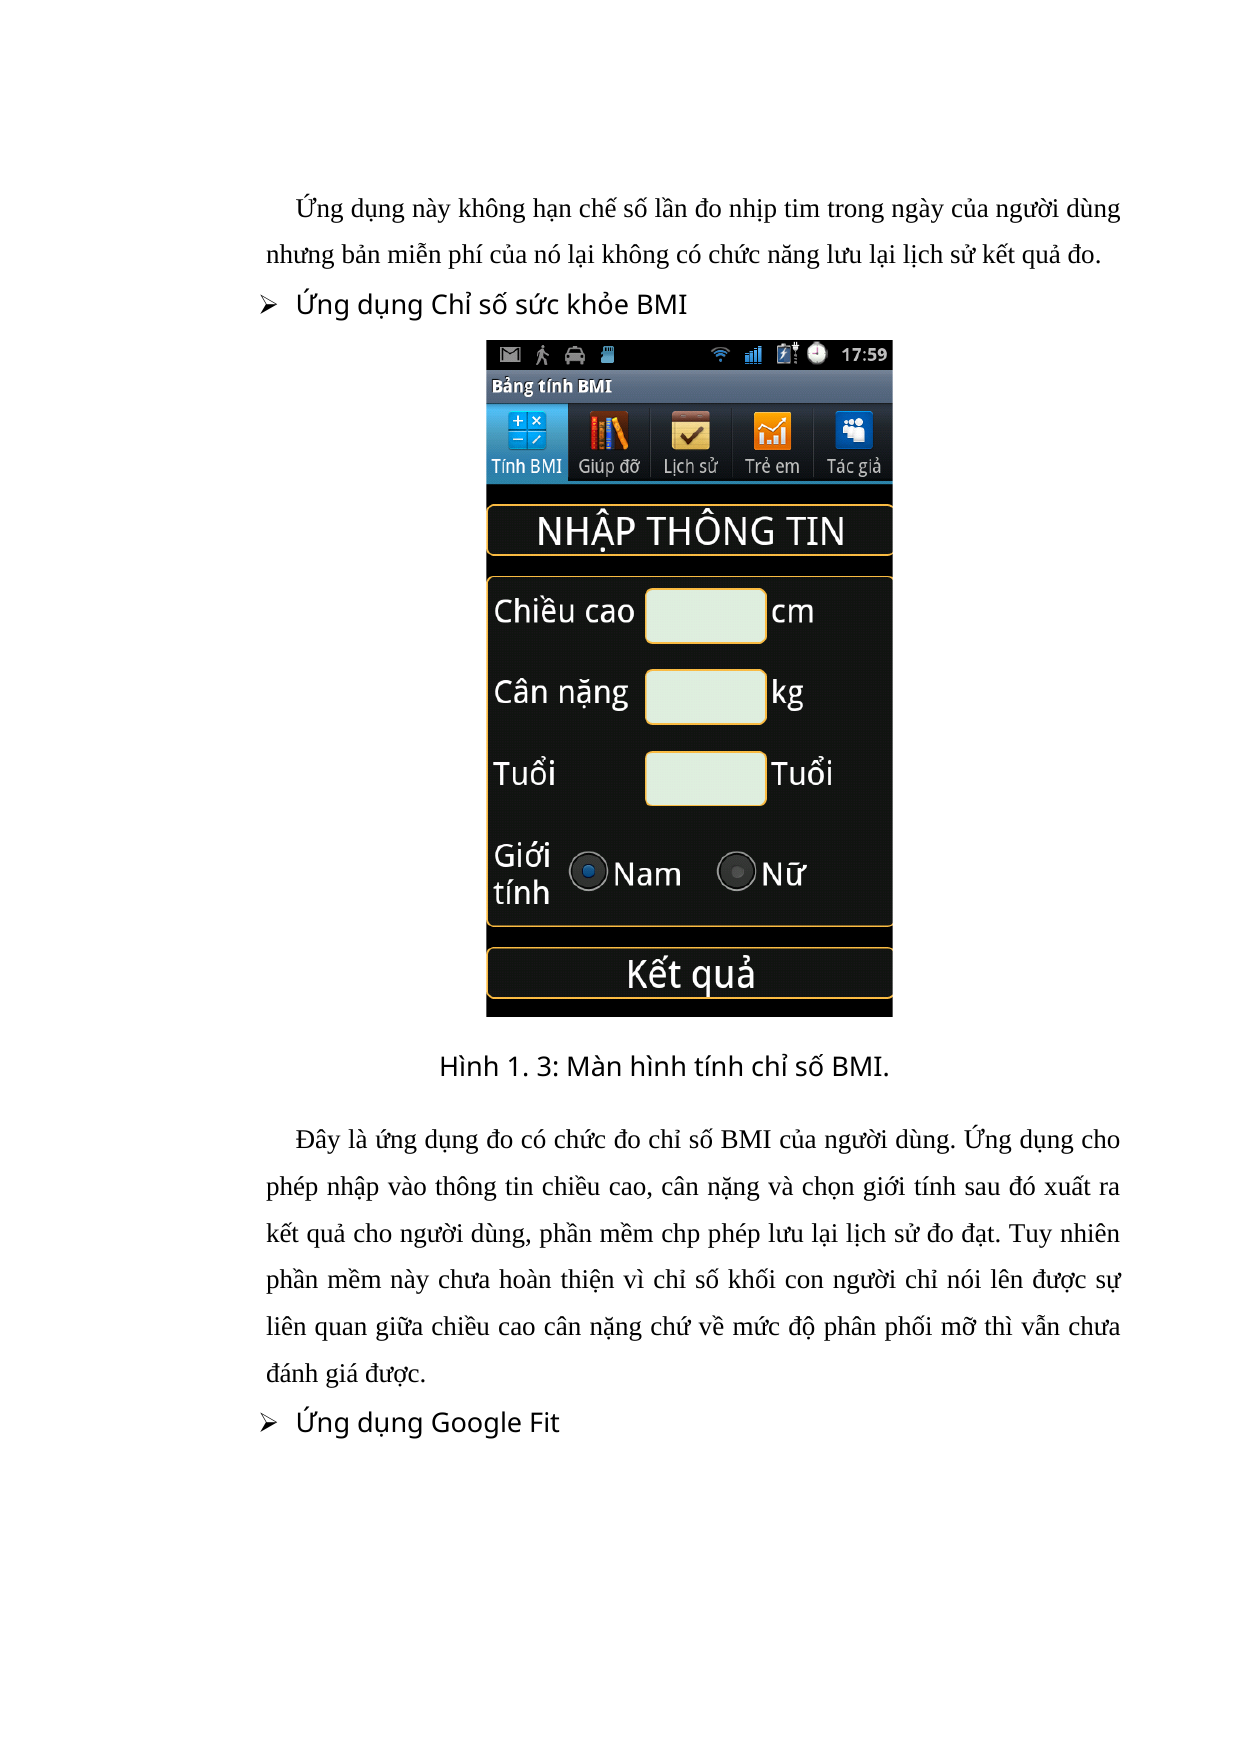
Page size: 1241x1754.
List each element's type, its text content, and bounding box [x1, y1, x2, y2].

list Đây là ứng dụng đo có chức đo chỉ số BMI của người dùng. Ứng dụng cho phép nhập vào thông tin chiều cao, cân nặng và chọn giới tính sau đó xuất ra kết quả cho người dùng, phần mềm chp phép lưu lại lịch sử đo đạt. Tuy nhiên phần mềm này chưa hoàn thiện vì chỉ số khối con người chỉ nói lên được sự liên quan giữa chiều cao cân nặng chứ về mức độ phân phối mỡ thì vẫn chưa đánh giá được. [266, 1123, 1122, 1388]
list Ứng dụng này không hạn chế số lần đo nhịp tim trong ngày của người dùng nhưng bản miễn phí của nó lại không có chức năng lưu lại lịch sử kết quả đo. [266, 192, 1122, 270]
list Ứng dụng Google Fit [258, 1403, 1157, 1440]
list Ứng dụng Chỉ số sức khỏe BMI [258, 285, 1157, 322]
picture [486, 340, 893, 1017]
text Hình 1. 3: Màn hình tính chỉ số BMI. [207, 1047, 1122, 1084]
